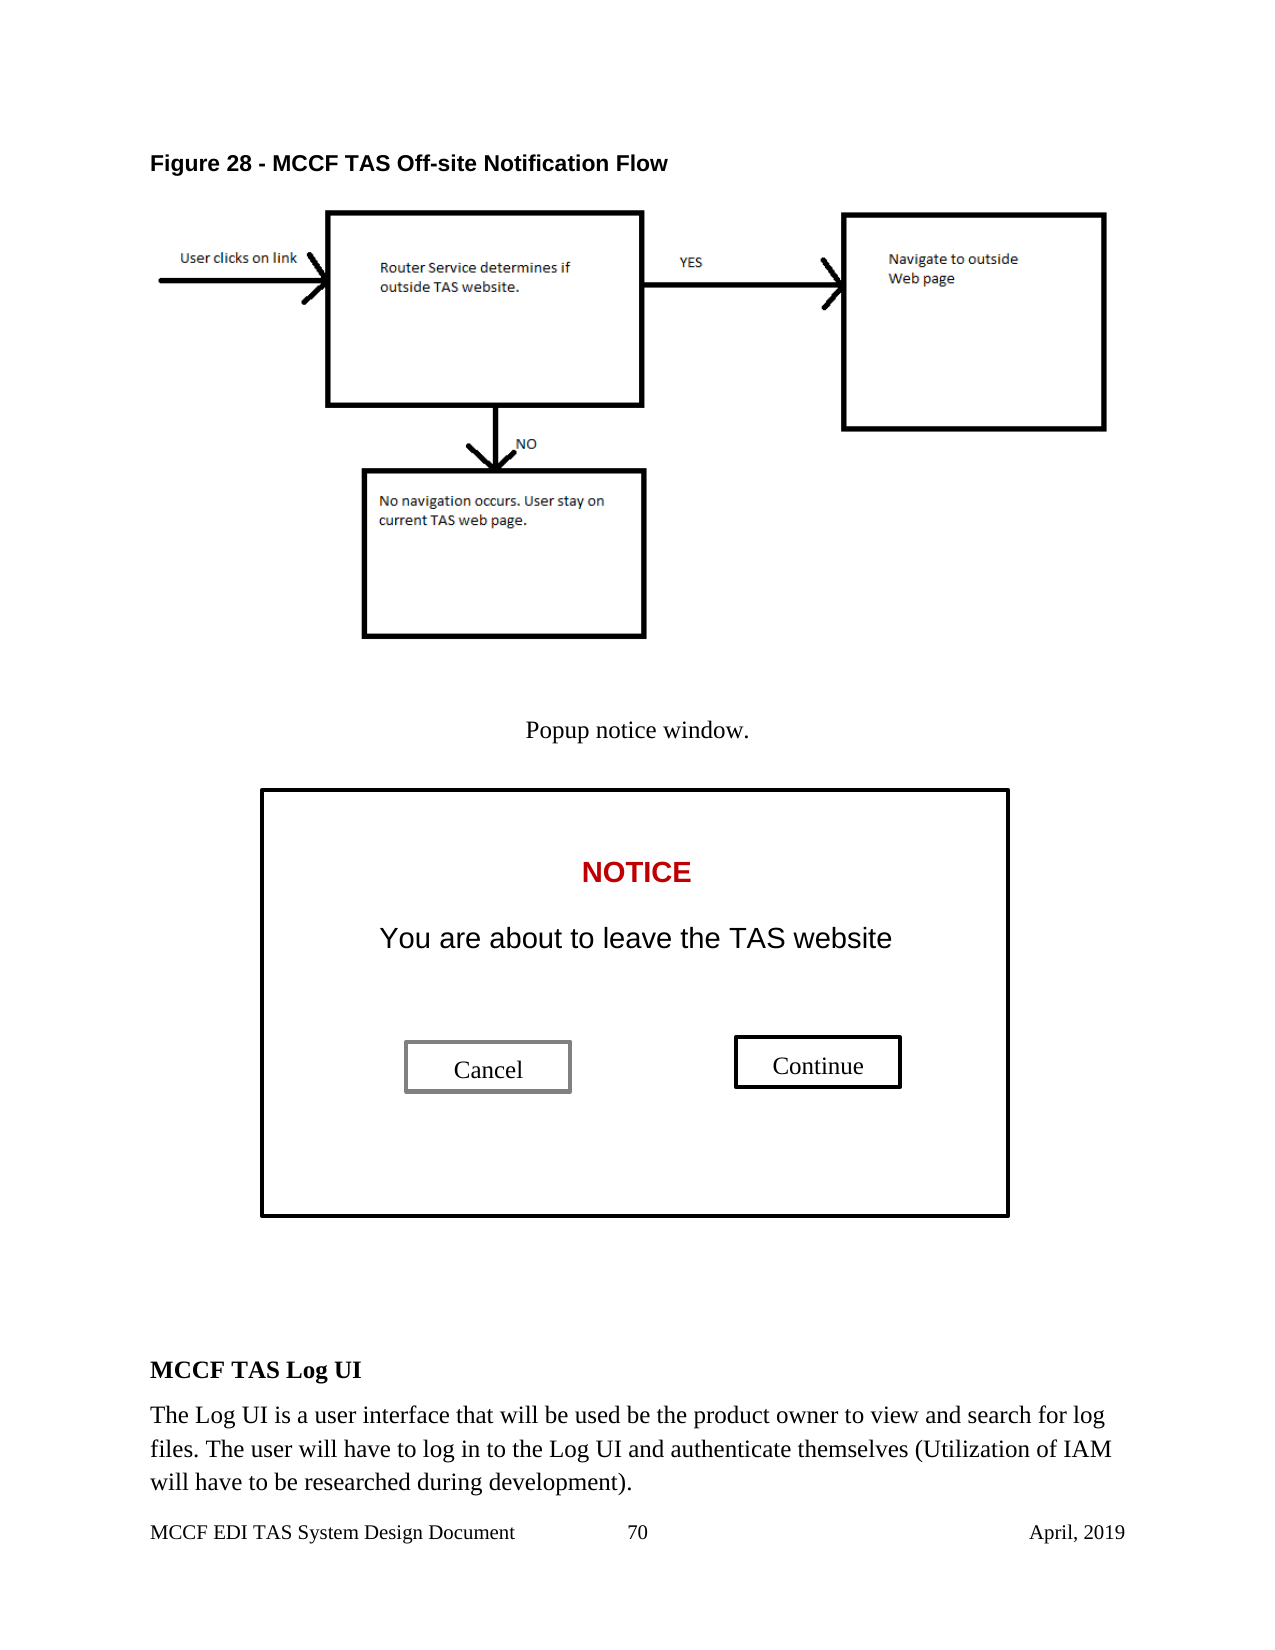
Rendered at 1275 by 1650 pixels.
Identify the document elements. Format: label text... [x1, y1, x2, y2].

text The Log UI is a user interface that will be used be the product owner to view and search for log files. The user will have to log in to the Log UI and authenticate themselves (Utilization of IAM will have to be researched during development). [150, 1401, 1125, 1495]
text MCCF TAS Log UI [150, 1355, 1125, 1384]
text Popup notice window. [150, 715, 1125, 744]
picture [150, 192, 1125, 653]
